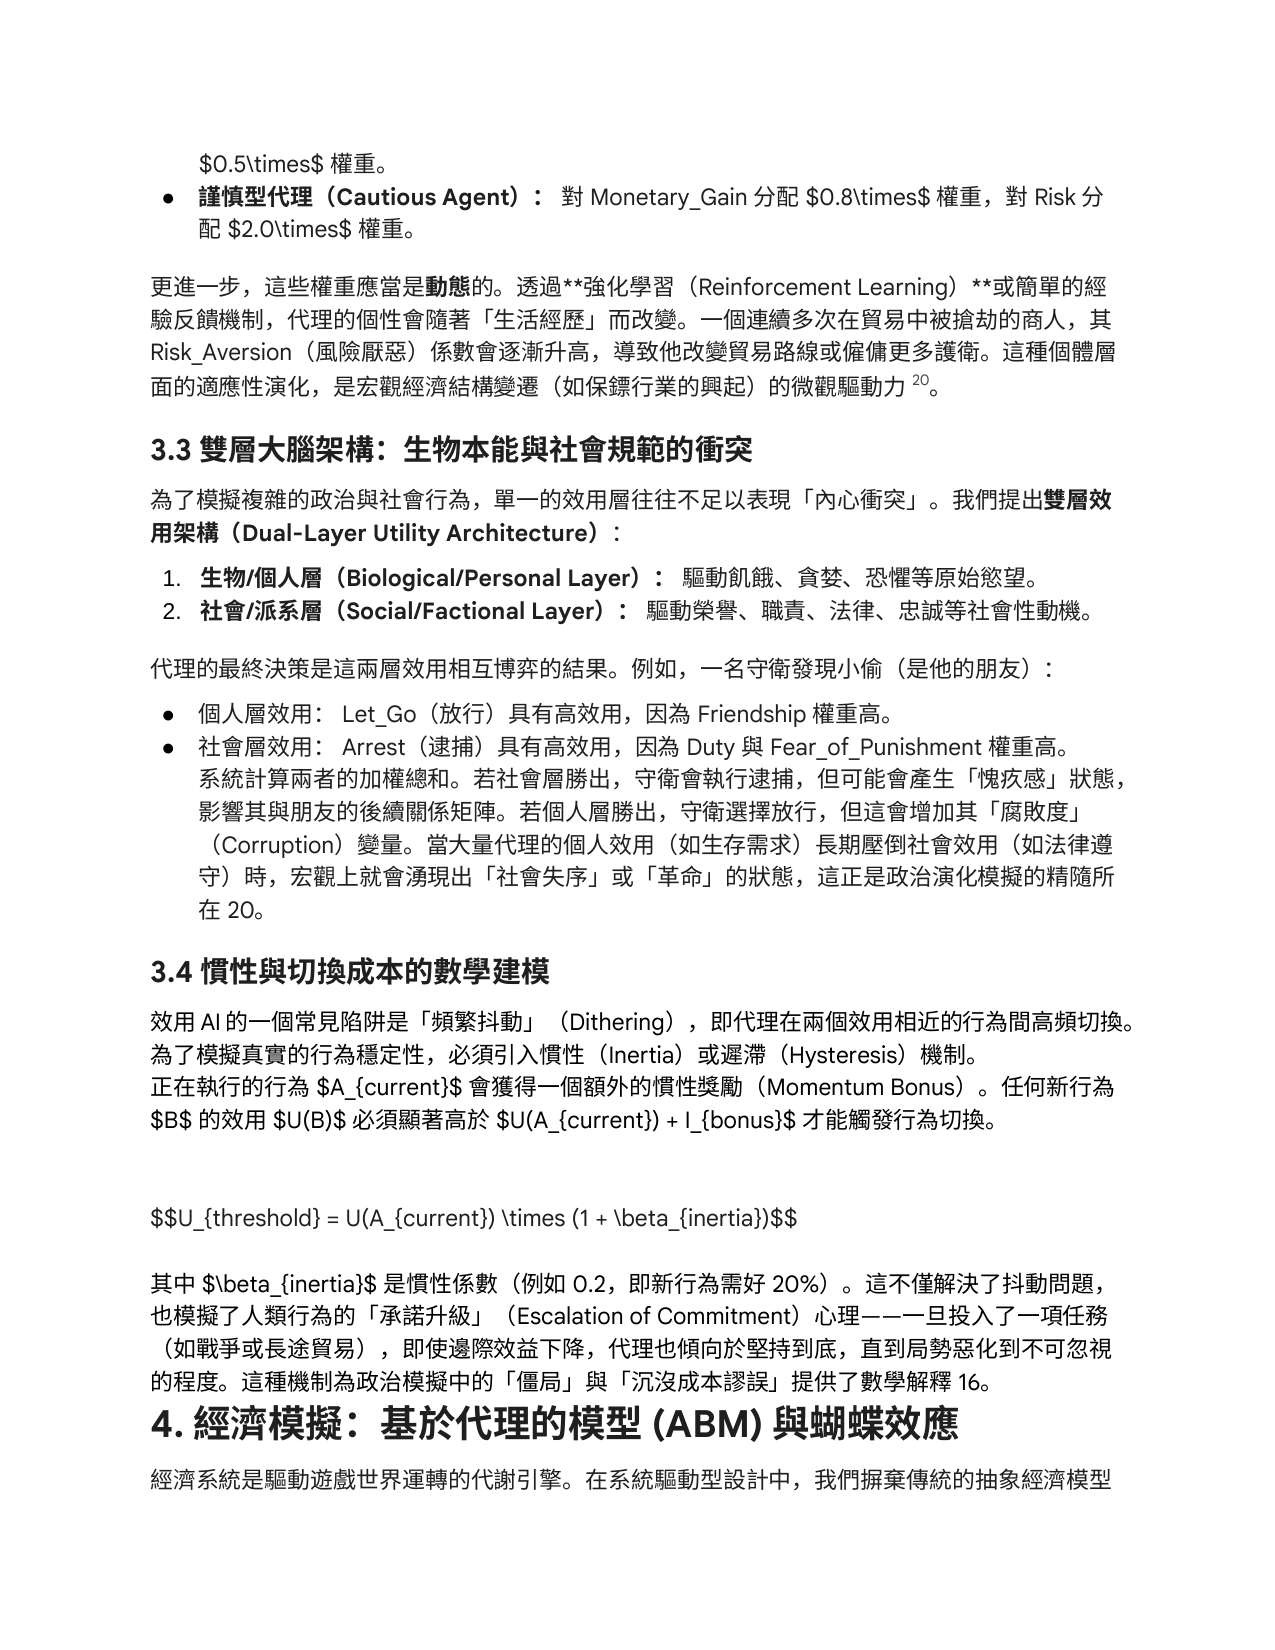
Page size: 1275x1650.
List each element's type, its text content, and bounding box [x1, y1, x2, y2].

list 社會/派系層（Social/Factional Layer）： 驅動榮譽、職責、法律、忠誠等社會性動機。 [162, 597, 1125, 626]
list 社會層效用： Arrest（逮捕）具有高效用，因為 Duty 與 Fear_of_Punishment 權重高。 系統計算兩者的加權總和。若社會層勝出，守衛會執行逮捕，但可能會產生「愧疚感」狀態，影響其與朋友的後續關係矩陣。若個人層勝出，守衛選擇放行，但這會增加其「腐敗度」（Corruption）變量。當大量代理的個人效用（如生存需求）長期壓倒社會效用（如法律遵守）時，宏觀上就會湧現出「社會失序」或「革命」的狀態，這正是政治演化模擬的精隨所在 20。 [161, 733, 1125, 925]
subtitle 3.3 雙層大腦架構：生物本能與社會規範的衝突 [150, 432, 1125, 469]
subtitle 4. 經濟模擬：基於代理的模型 (ABM) 與蝴蝶效應 [150, 1401, 1125, 1448]
list 生物/個人層（Biological/Personal Layer）： 驅動飢餓、貪婪、恐懼等原始慾望。 [162, 564, 1125, 593]
text 代理的最終決策是這兩層效用相互博弈的結果。例如，一名守衛發現小偷（是他的朋友）： [150, 655, 1125, 684]
text 效用AI的一個常見陷阱是「頻繁抖動」（Dithering），即代理在兩個效用相近的行為間高頻切換。為了模擬真實的行為穩定性，必須引入慣性（Inertia）或遲滯（Hysteresis）機制。 [150, 1008, 1125, 1070]
list 謹慎型代理（Cautious Agent）： 對 Monetary_Gain 分配 $0.8\times$ 權重，對 Risk 分配 $2.0\times$ 權重。 [161, 183, 1125, 244]
text 其中 $\beta_{inertia}$ 是慣性係數（例如 0.2，即新行為需好 20%）。這不僅解決了抖動問題，也模擬了人類行為的「承諾升級」（Escalation of Commitment）心理——一旦投入了一項任務（如戰爭或長途貿易），即使邊際效益下降，代理也傾向於堅持到底，直到局勢惡化到不可忽視的程度。這種機制為政治模擬中的「僵局」與「沉沒成本謬誤」提供了數學解釋 16。 [150, 1270, 1125, 1397]
list 個人層效用： Let_Go（放行）具有高效用，因為 Friendship 權重高。 [161, 700, 1125, 729]
text 正在執行的行為 $A_{current}$ 會獲得一個額外的慣性獎勵（Momentum Bonus）。任何新行為 $B$ 的效用 $U(B)$ 必須顯著高於 $U(A_{current}) + I_{bonus}$ 才能觸發行為切換。 [150, 1074, 1125, 1135]
text 更進一步，這些權重應當是動態的。透過**強化學習（Reinforcement Learning）**或簡單的經驗反饋機制，代理的個性會隨著「生活經歷」而改變。一個連續多次在貿易中被搶劫的商人，其 Risk_Aversion（風險厭惡）係數會逐漸升高，導致他改變貿易路線或僱傭更多護衛。這種個體層面的適應性演化，是宏觀經濟結構變遷（如保鏢行業的興起）的微觀驅動力 20。 [150, 273, 1125, 403]
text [150, 1467, 1125, 1496]
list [161, 150, 1125, 179]
text $$U_{threshold} = U(A_{current}) \times (1 + \beta_{inertia})$$ [150, 1204, 1125, 1233]
text 為了模擬複雜的政治與社會行為，單一的效用層往往不足以表現「內心衝突」。我們提出雙層效用架構（Dual-Layer Utility Architecture）： [150, 487, 1125, 548]
subtitle 3.4 慣性與切換成本的數學建模 [150, 954, 1125, 991]
